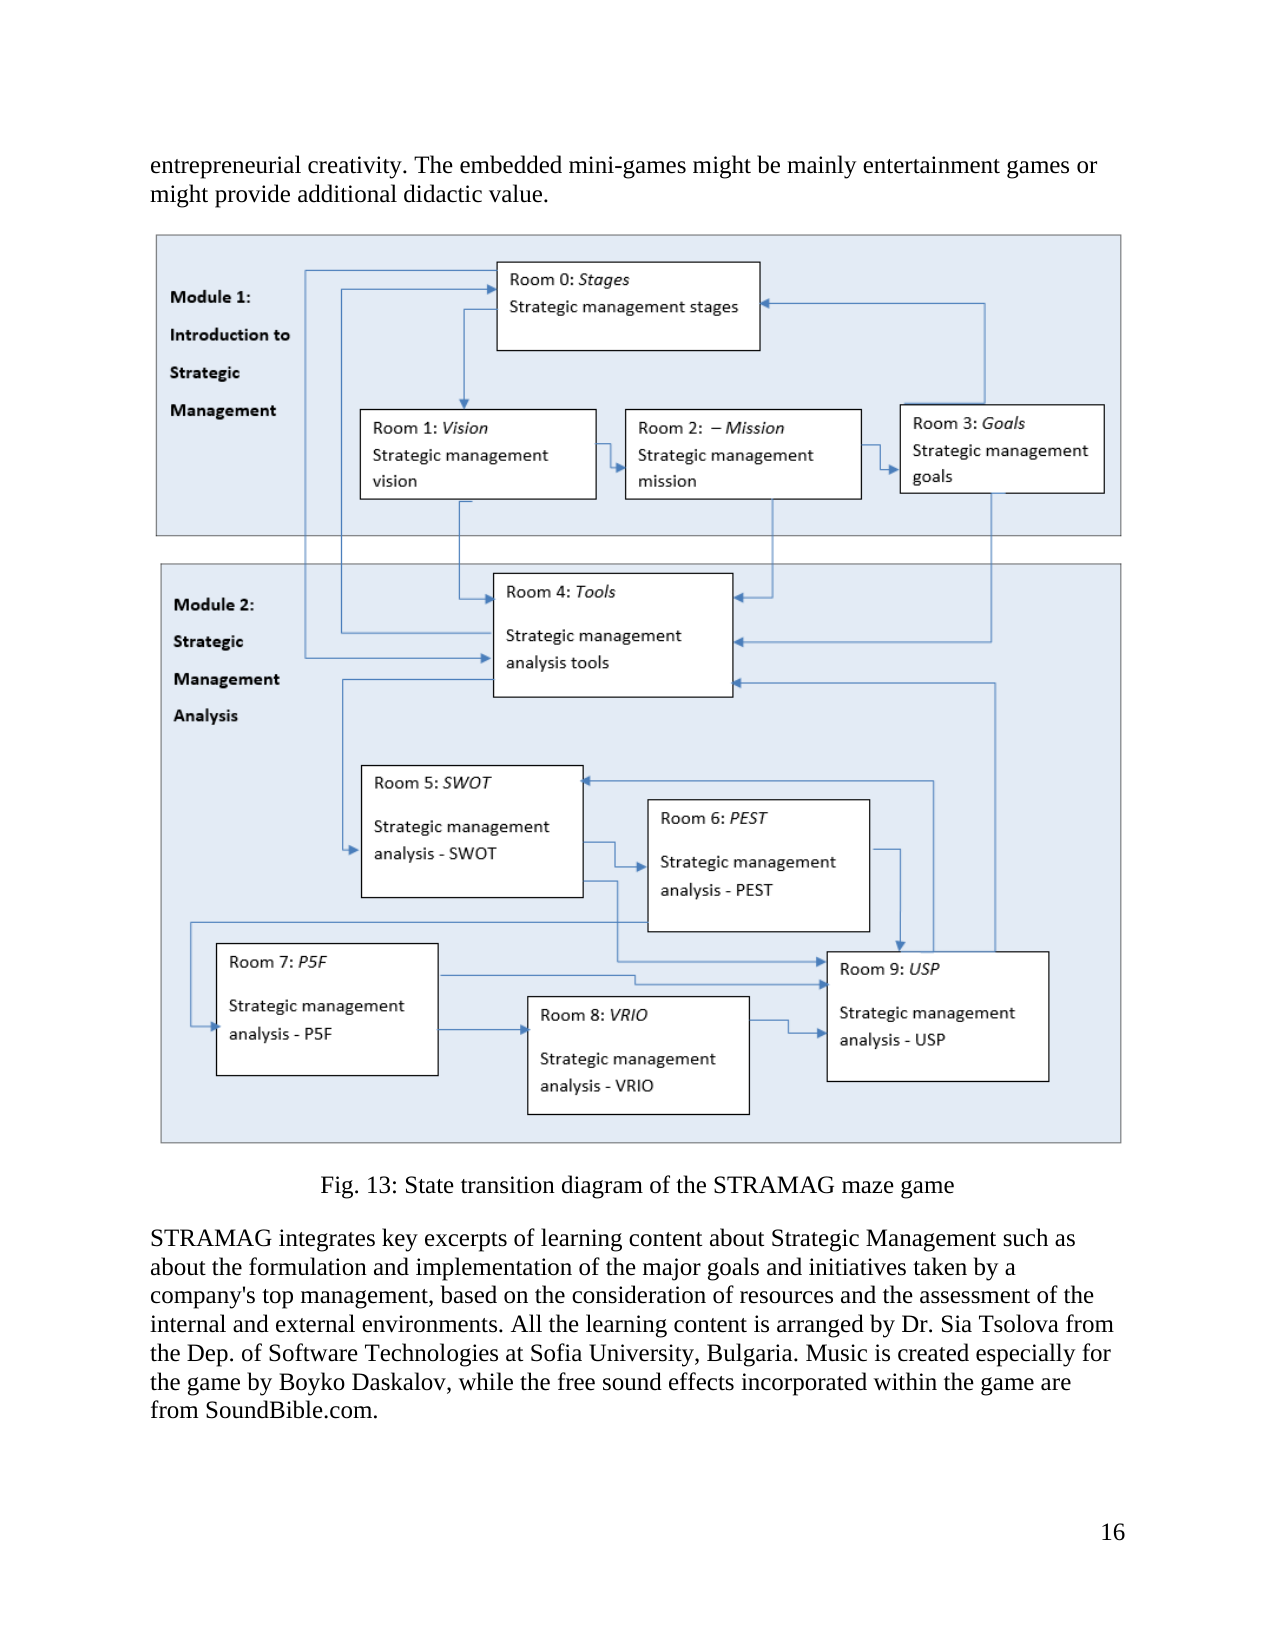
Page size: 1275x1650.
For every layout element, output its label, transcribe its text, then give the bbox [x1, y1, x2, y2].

text Fig. 13: State transition diagram of the STRAMAG maze game [150, 1170, 1125, 1199]
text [150, 150, 1125, 207]
picture [150, 231, 1125, 1147]
text STRAMAG integrates key excerpts of learning content about Strategic Management such as about the formulation and implementation of the major goals and initiatives taken by a company's top management, based on the consideration of resources and the assessment of the internal and external environments. All the learning content is arranged by Dr. Sia Tsolova from the Dep. of Software Technologies at Sofia University, Bulgaria. Music is created especially for the game by Boyko Daskalov, while the free sound effects incorporated within the game are from SoundBible.com. [150, 1223, 1125, 1424]
